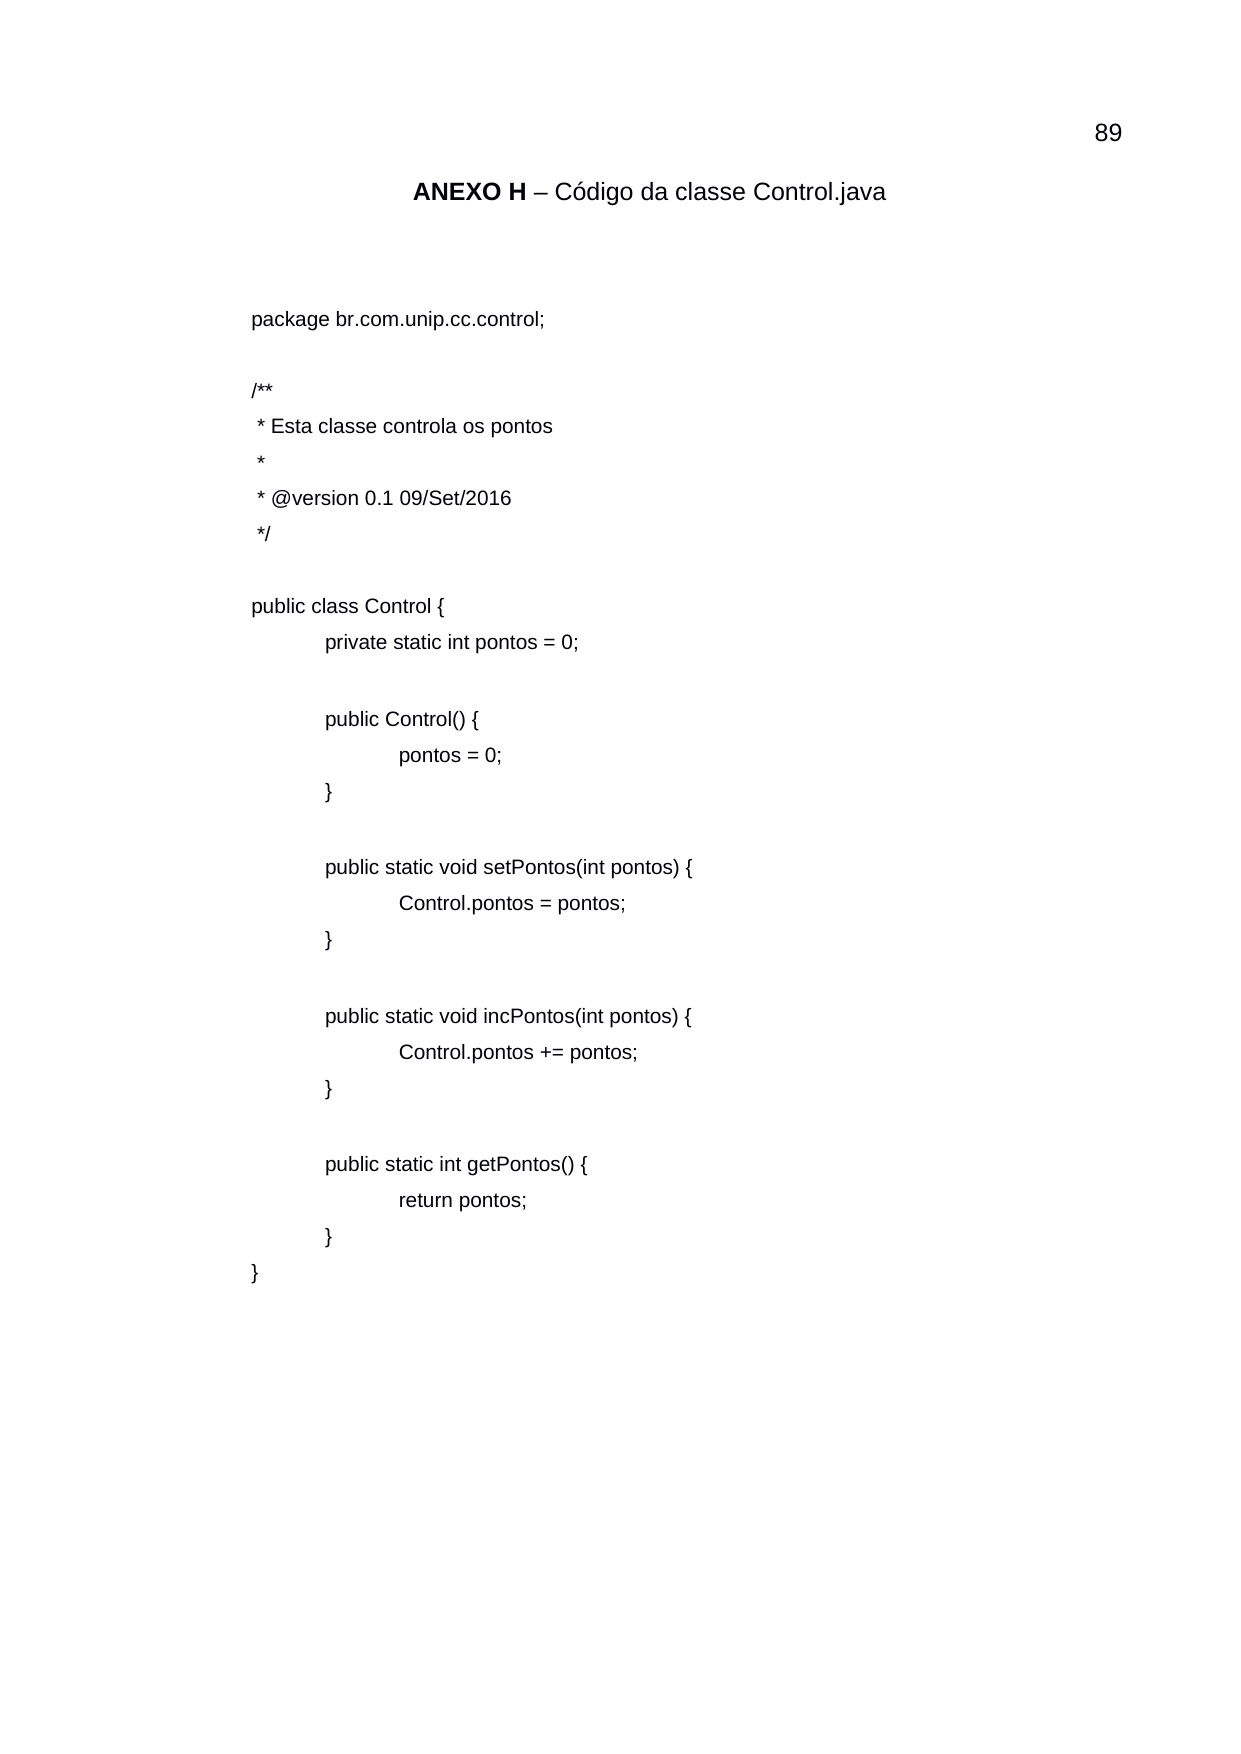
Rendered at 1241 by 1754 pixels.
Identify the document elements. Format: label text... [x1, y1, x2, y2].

text private static int pontos = 0; [177, 630, 1122, 654]
text ANEXO H – Código da classe Control.java [177, 177, 1122, 206]
text * @version 0.1 09/Set/2016 [177, 486, 1122, 510]
text */ [177, 522, 1122, 546]
text } [177, 927, 1122, 951]
text Control.pontos += pontos; [177, 1040, 1122, 1064]
text public static int getPontos() { [177, 1152, 1122, 1176]
text } [177, 778, 1122, 802]
text } [177, 1076, 1122, 1099]
text /** [177, 378, 1122, 402]
text * Esta classe controla os pontos [177, 414, 1122, 438]
text package br.com.unip.cc.control; [177, 307, 1122, 331]
text } [177, 1260, 1122, 1284]
text } [177, 1224, 1122, 1248]
text return pontos; [177, 1188, 1122, 1212]
text Control.pontos = pontos; [177, 891, 1122, 915]
text public static void setPontos(int pontos) { [177, 855, 1122, 879]
text public Control() { [177, 707, 1122, 731]
text public class Control { [177, 594, 1122, 618]
text public static void incPontos(int pontos) { [177, 1004, 1122, 1028]
text * [177, 450, 1122, 474]
text pontos = 0; [177, 743, 1122, 767]
